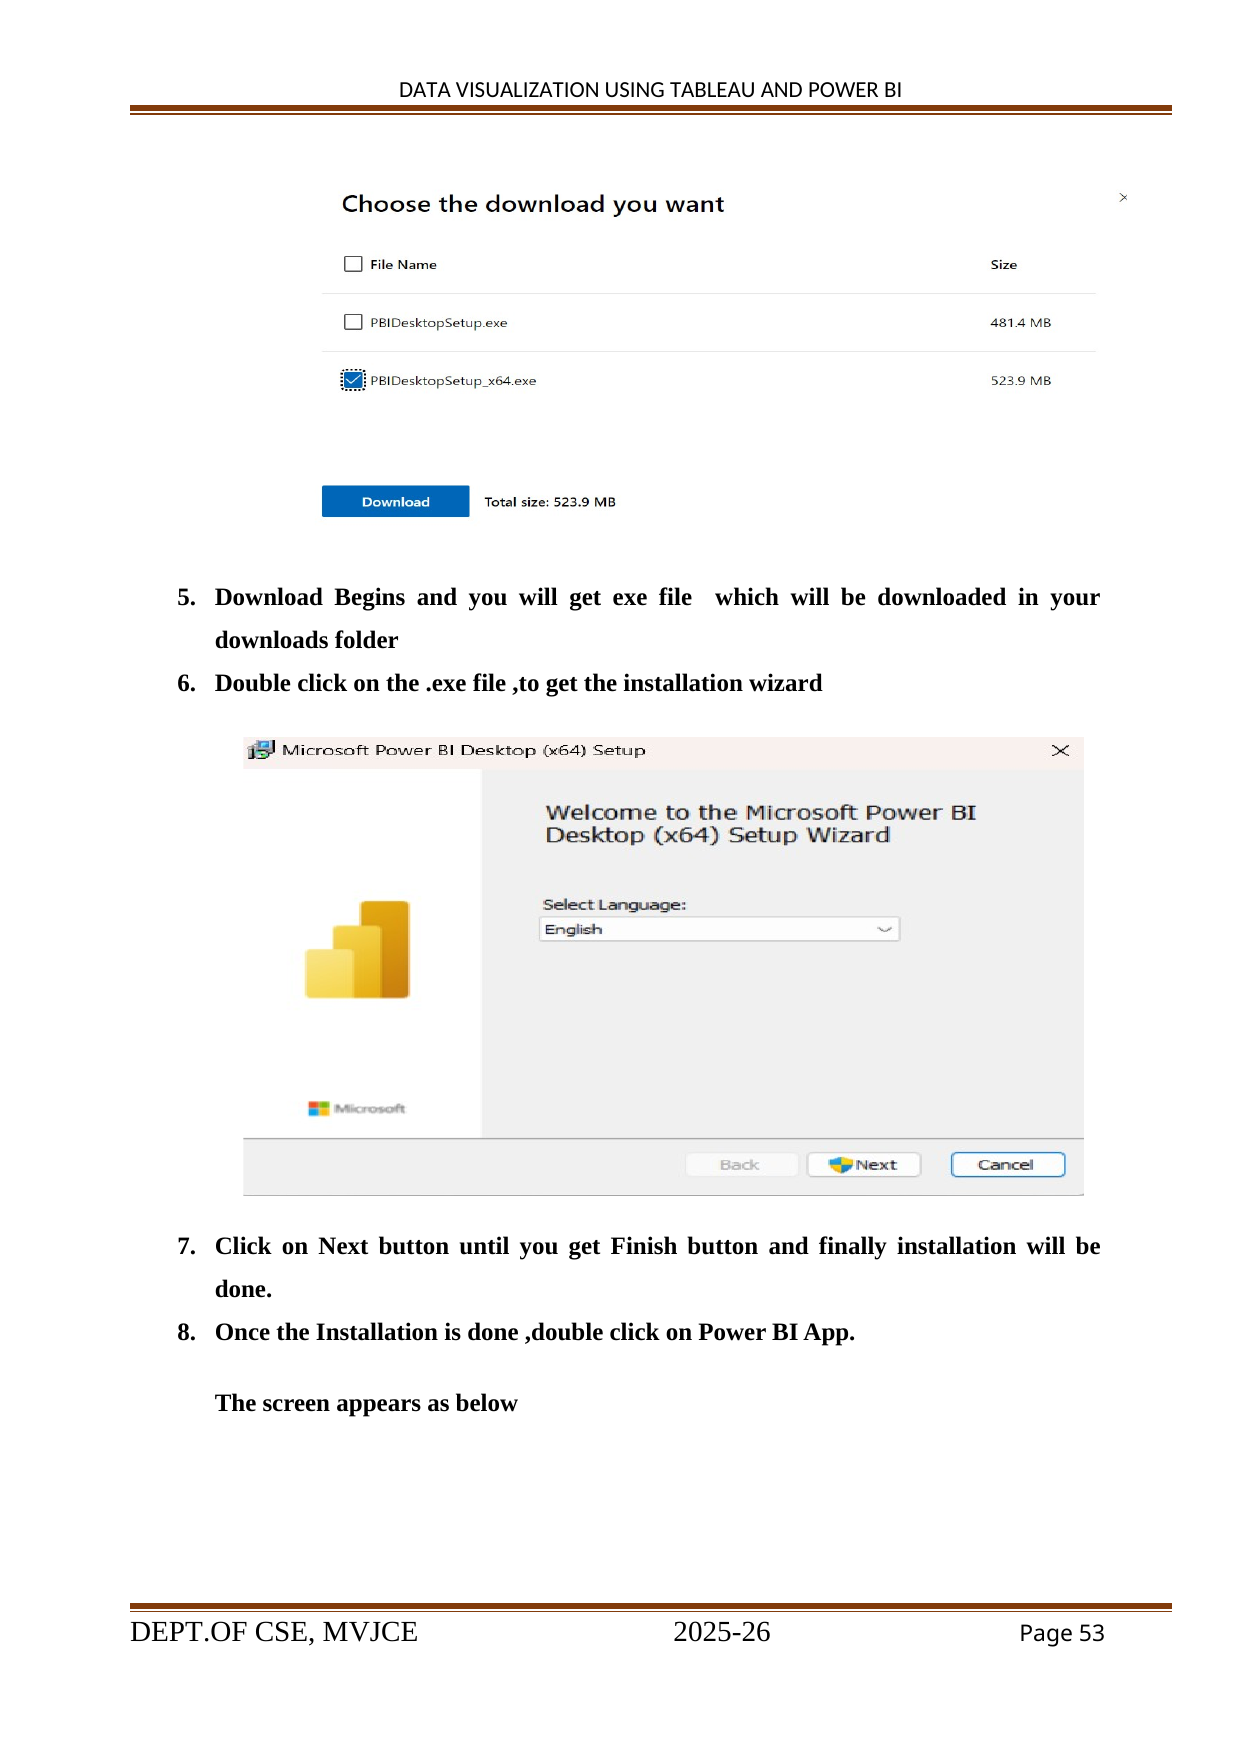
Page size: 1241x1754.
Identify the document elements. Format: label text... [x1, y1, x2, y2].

picture [220, 180, 1127, 568]
picture [243, 737, 1084, 1196]
list Click on Next button until you get Finish button and finally installation will be done. [177, 1231, 1102, 1303]
list Once the Installation is done ,double click on Power BI App. [177, 1317, 1102, 1346]
text The screen appears as below [214, 1388, 1102, 1417]
list Download Begins and you will get exe file which will be downloaded in your downloads folder [177, 582, 1102, 654]
list Double click on the .exe file ,to get the installation wizard [177, 668, 1102, 697]
